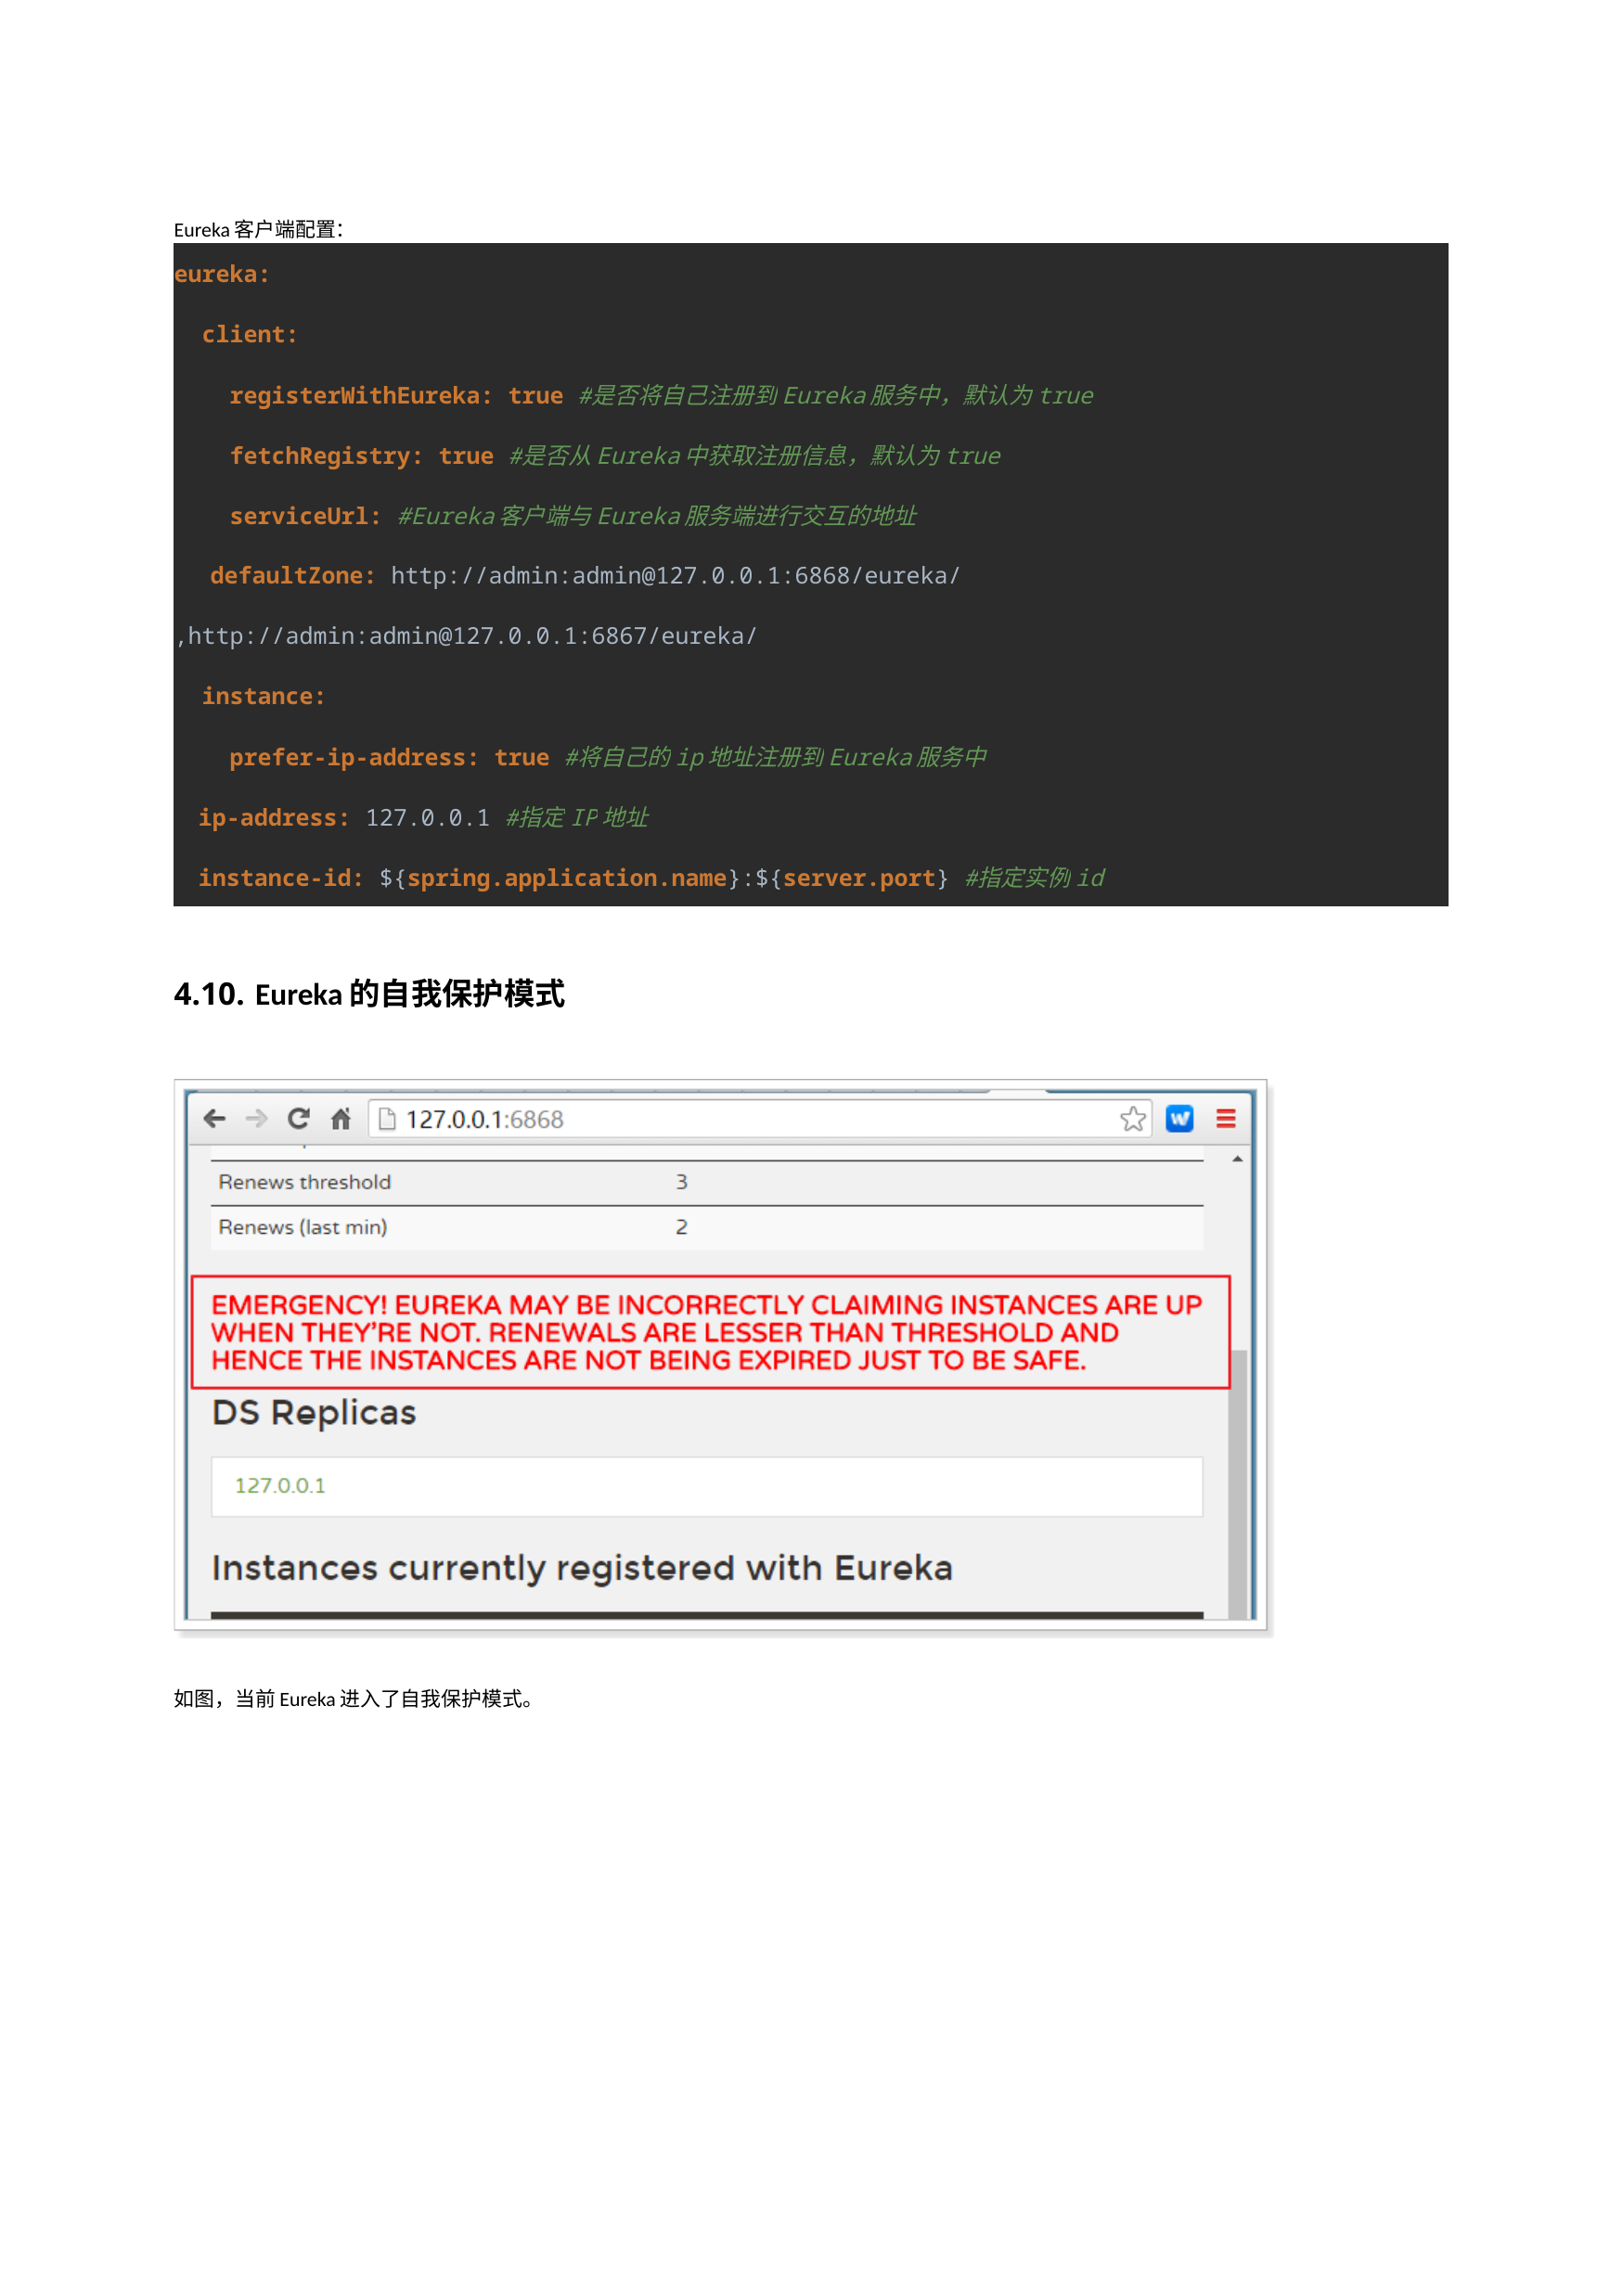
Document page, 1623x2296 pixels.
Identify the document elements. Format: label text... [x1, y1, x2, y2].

text Eureka客户端配置： [174, 213, 1449, 243]
subtitle Eureka的自我保护模式 [174, 962, 1449, 1022]
picture [174, 1079, 1275, 1638]
text 如图，当前Eureka进入了自我保护模式。 [174, 1683, 1449, 1712]
text eureka: client: registerWithEureka: true #是否将自己注册到Eureka服务中，默认为true fetchRegistry: true #是否从Eureka中获取注册信息，默认为true serviceUrl: #Eureka客户端与Eureka服务端进行交互的地址 defaultZone: http://admin:admin@127.0.0.1:6868/eureka/ ,http://admin:admin@127.0.0.1:6867/eureka/ instance: prefer-ip-address: true #将自己的ip地址注册到Eureka服务中 ip-address: 127.0.0.1 #指定IP地址 instance-id: ${spring.application.name}:${server.port} #指定实例id [174, 243, 1449, 906]
